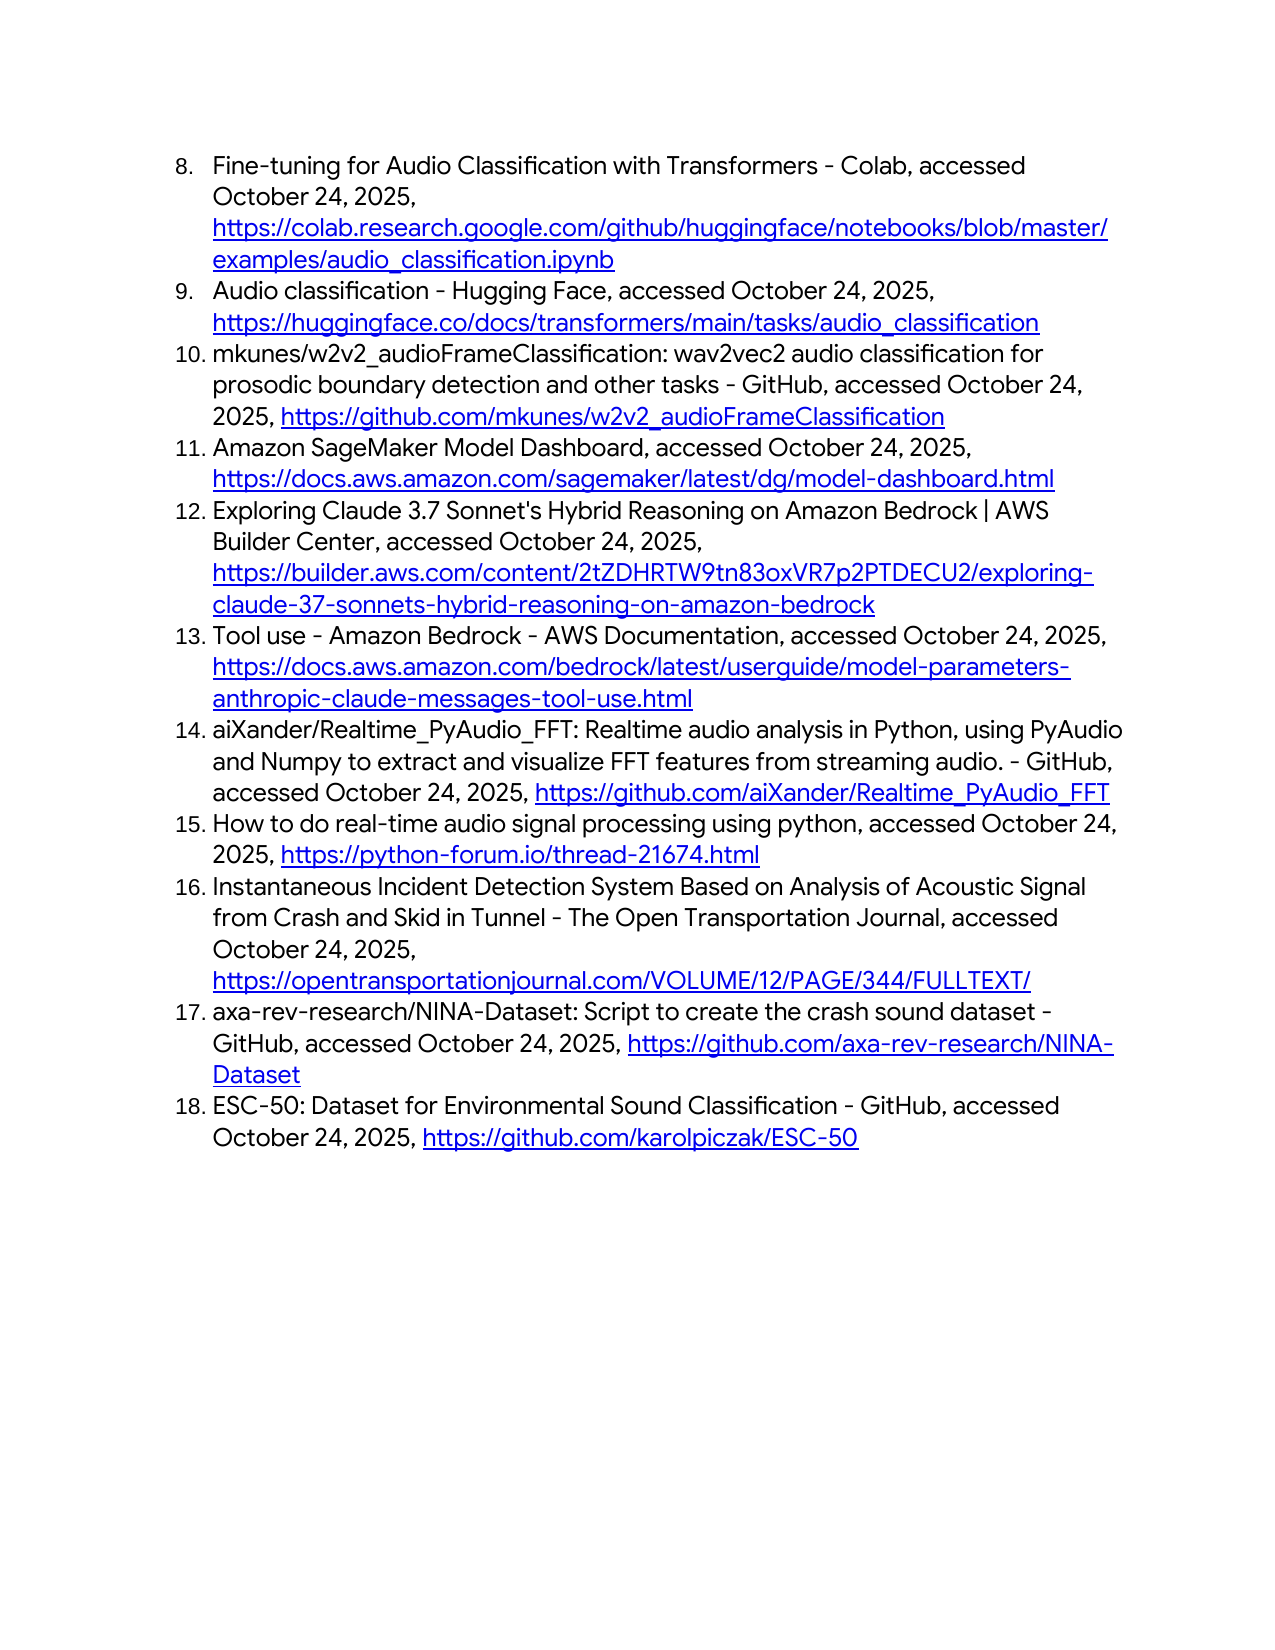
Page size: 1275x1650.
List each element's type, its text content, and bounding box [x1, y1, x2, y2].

list Exploring Claude 3.7 Sonnet's Hybrid Reasoning on Amazon Bedrock | AWS Builder Center, accessed October 24, 2025, https://builder.aws.com/content/2tZDHRTW9tn83oxVR7p2PTDECU2/exploring-claude-37-sonnets-hybrid-reasoning-on-amazon-bedrock [175, 495, 1125, 620]
list ESC-50: Dataset for Environmental Sound Classification - GitHub, accessed October 24, 2025, https://github.com/karolpiczak/ESC-50 [175, 1091, 1125, 1153]
list axa-rev-research/NINA-Dataset: Script to create the crash sound dataset - GitHub, accessed October 24, 2025, https://github.com/axa-rev-research/NINA-Dataset [175, 997, 1125, 1091]
list Fine-tuning for Audio Classification with Transformers - Colab, accessed October 24, 2025, https://colab.research.google.com/github/huggingface/notebooks/blob/master/examples/audio_classification.ipynb [175, 150, 1125, 275]
list Audio classification - Hugging Face, accessed October 24, 2025, https://huggingface.co/docs/transformers/main/tasks/audio_classification [175, 275, 1125, 338]
list aiXander/Realtime_PyAudio_FFT: Realtime audio analysis in Python, using PyAudio and Numpy to extract and visualize FFT features from streaming audio. - GitHub, accessed October 24, 2025, https://github.com/aiXander/Realtime_PyAudio_FFT [175, 714, 1125, 808]
list mkunes/w2v2_audioFrameClassification: wav2vec2 audio classification for prosodic boundary detection and other tasks - GitHub, accessed October 24, 2025, https://github.com/mkunes/w2v2_audioFrameClassification [175, 338, 1125, 432]
list Instantaneous Incident Detection System Based on Analysis of Acoustic Signal from Crash and Skid in Tunnel - The Open Transportation Journal, accessed October 24, 2025, https://opentransportationjournal.com/VOLUME/12/PAGE/344/FULLTEXT/ [175, 871, 1125, 997]
list Tool use - Amazon Bedrock - AWS Documentation, accessed October 24, 2025, https://docs.aws.amazon.com/bedrock/latest/userguide/model-parameters-anthropic-claude-messages-tool-use.html [175, 620, 1125, 714]
list Amazon SageMaker Model Dashboard, accessed October 24, 2025, https://docs.aws.amazon.com/sagemaker/latest/dg/model-dashboard.html [175, 432, 1125, 495]
list How to do real-time audio signal processing using python, accessed October 24, 2025, https://python-forum.io/thread-21674.html [175, 808, 1125, 871]
